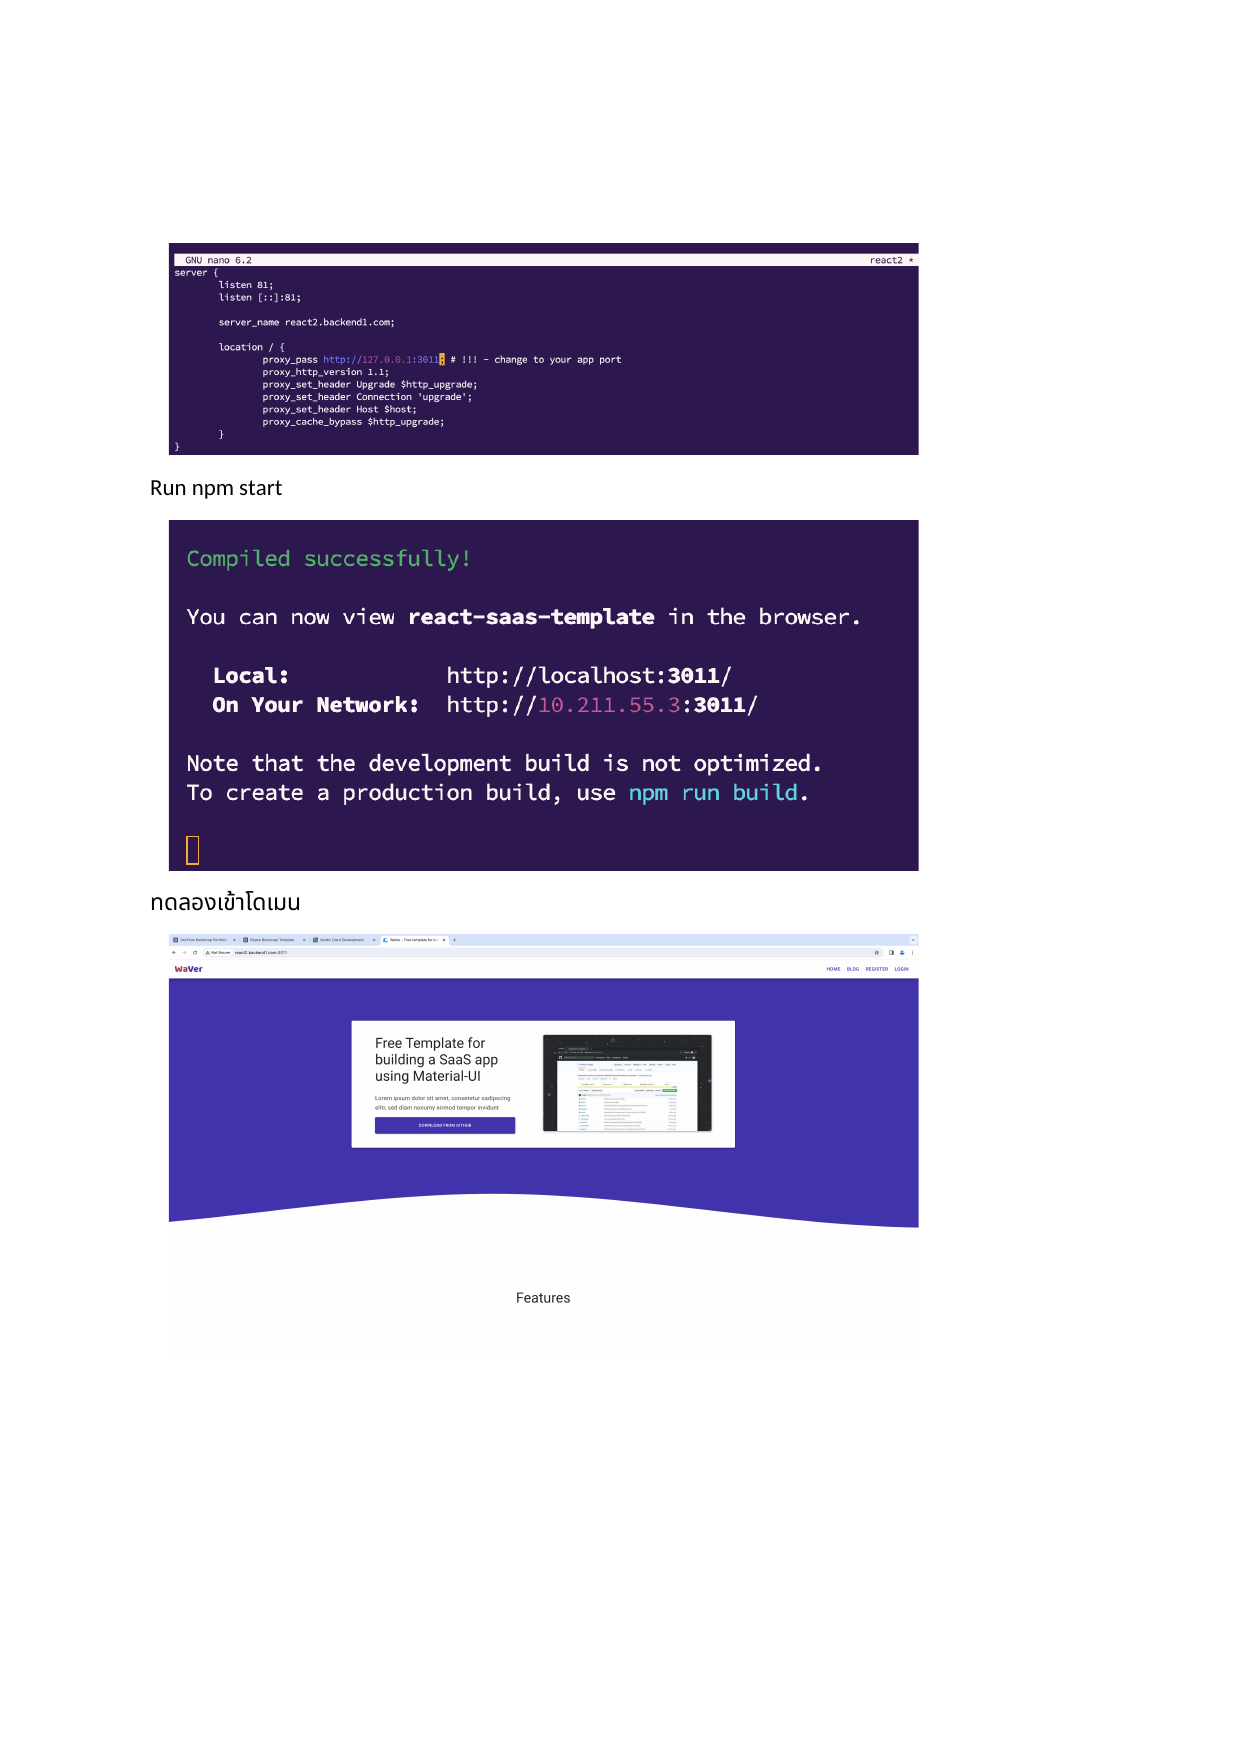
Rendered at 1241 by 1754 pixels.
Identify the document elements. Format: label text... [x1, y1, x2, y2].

text ทดลองเข้าโดเมน [150, 889, 1090, 916]
text Run npm start [150, 473, 1090, 502]
